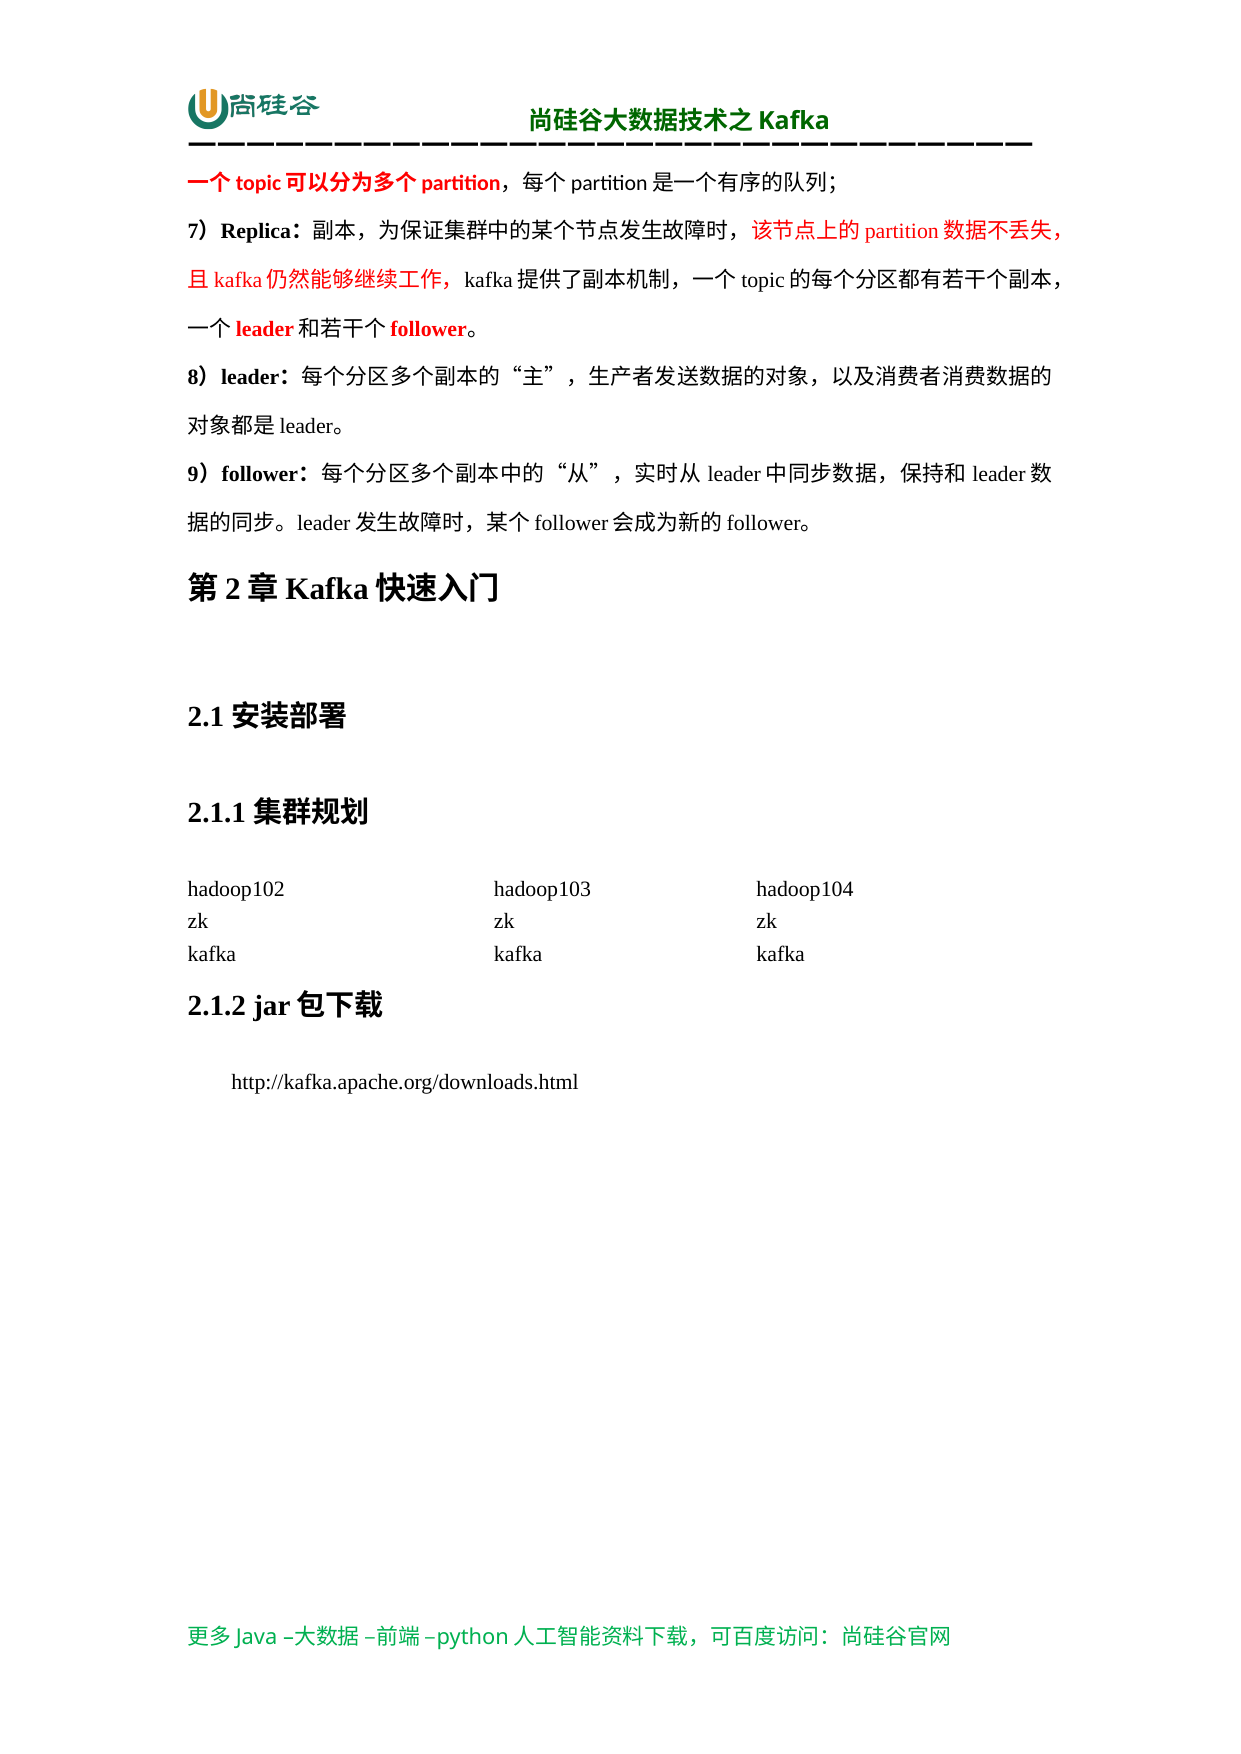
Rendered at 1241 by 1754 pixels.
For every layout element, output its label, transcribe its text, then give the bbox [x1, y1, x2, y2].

text 8）leader：每个分区多个副本的“主”，生产者发送数据的对象，以及消费者消费数据的对象都是leader。 [187, 359, 1053, 440]
text 2.1.2 jar包下载 [187, 970, 1053, 1035]
subtitle 第2章 Kafka快速入门 [187, 553, 1053, 618]
text hadoop102 hadoop103 hadoop104 [187, 872, 1053, 905]
text zk zk zk [187, 905, 1053, 937]
text http://kafka.apache.org/downloads.html [187, 1065, 1053, 1098]
subtitle 2.1 安装部署 [187, 681, 1053, 746]
text 2.1.1 集群规划 [187, 777, 1053, 842]
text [187, 165, 1053, 197]
text 9）follower：每个分区多个副本中的“从”，实时从leader中同步数据，保持和leader数据的同步。leader发生故障时，某个follower会成为新的follower。 [187, 456, 1053, 537]
text 7）Replica：副本，为保证集群中的某个节点发生故障时，该节点上的partition数据不丢失，且kafka仍然能够继续工作，kafka提供了副本机制，一个topic的每个分区都有若干个副本，一个leader和若干个follower。 [187, 213, 1053, 343]
text kafka kafka kafka [187, 937, 1053, 970]
